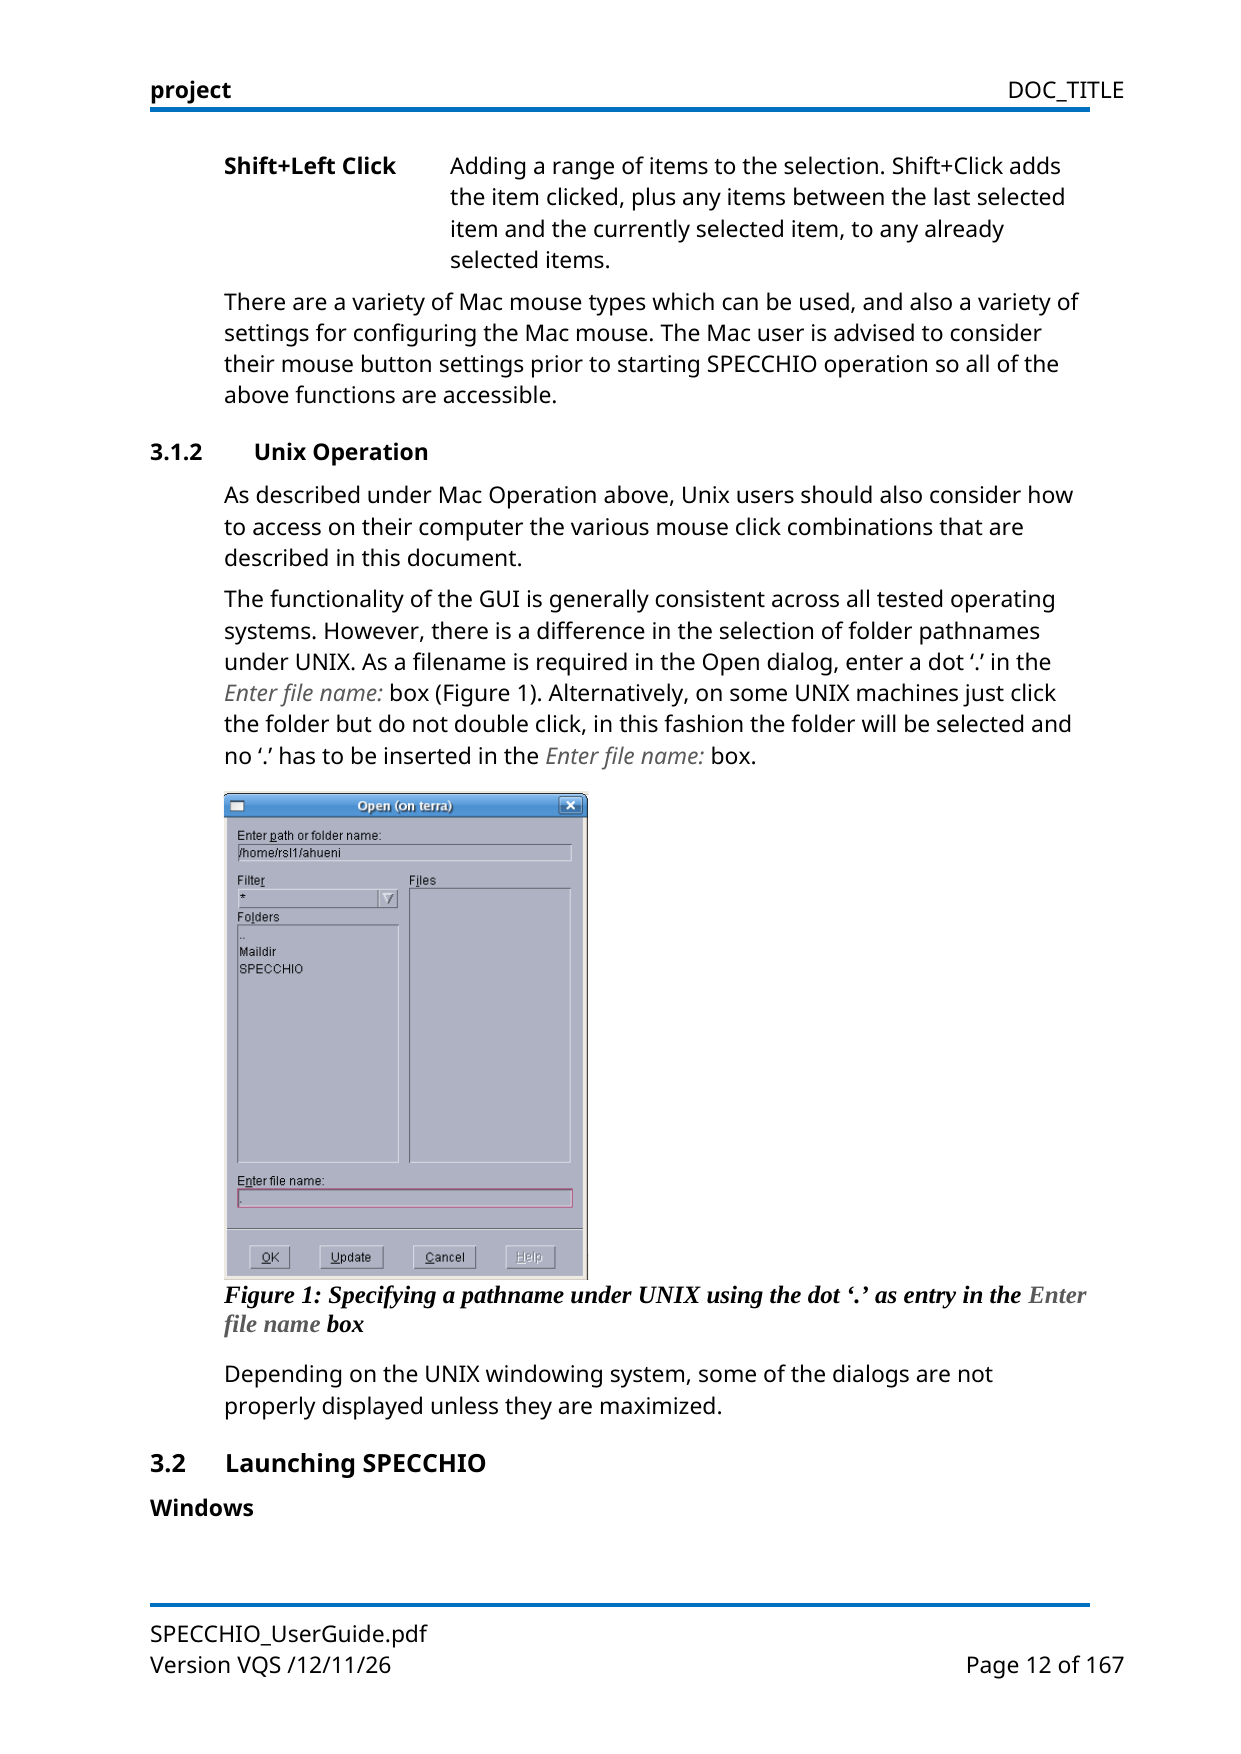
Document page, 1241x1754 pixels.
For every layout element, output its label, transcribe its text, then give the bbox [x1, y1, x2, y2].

text As described under Mac Operation above, Unix users should also consider how to access on their computer the various mouse click combinations that are described in this document. [224, 479, 1090, 573]
subtitle Unix Operation [150, 435, 1090, 467]
text Shift+Left Click Adding a range of items to the selection. Shift+Click adds the item clicked, plus any items between the last selected item and the currently selected item, to any already selected items. [224, 150, 1090, 275]
text There are a variety of Mac mouse types which can be used, and also a variety of settings for configuring the Mac mouse. The Mac user is advised to consider their mouse button settings prior to starting SPECCHIO operation so all of the above functions are accessible. [224, 285, 1090, 410]
text The functionality of the GUI is generally consistent across all tested operating systems. However, there is a difference in the selection of folder pathnames under UNIX. As a filename is required in the Open dialog, enter a dot ‘.’ in the Enter file name: box (Figure 1). Alternatively, on some UNIX machines just click the folder but do not double click, in this fashion the folder will be selected and no ‘.’ has to be inserted in the Enter file name: box. [224, 583, 1090, 771]
subtitle Launching SPECCHIO [150, 1446, 1090, 1480]
picture [223, 791, 589, 1280]
text Figure 1: Specifying a pathname under UNIX using the dot ‘.’ as entry in the Enter file name box [224, 1280, 1090, 1337]
text Windows [150, 1492, 1090, 1524]
text Depending on the UNIX windowing system, some of the dialogs are not properly displayed unless they are maximized. [224, 1358, 1090, 1421]
